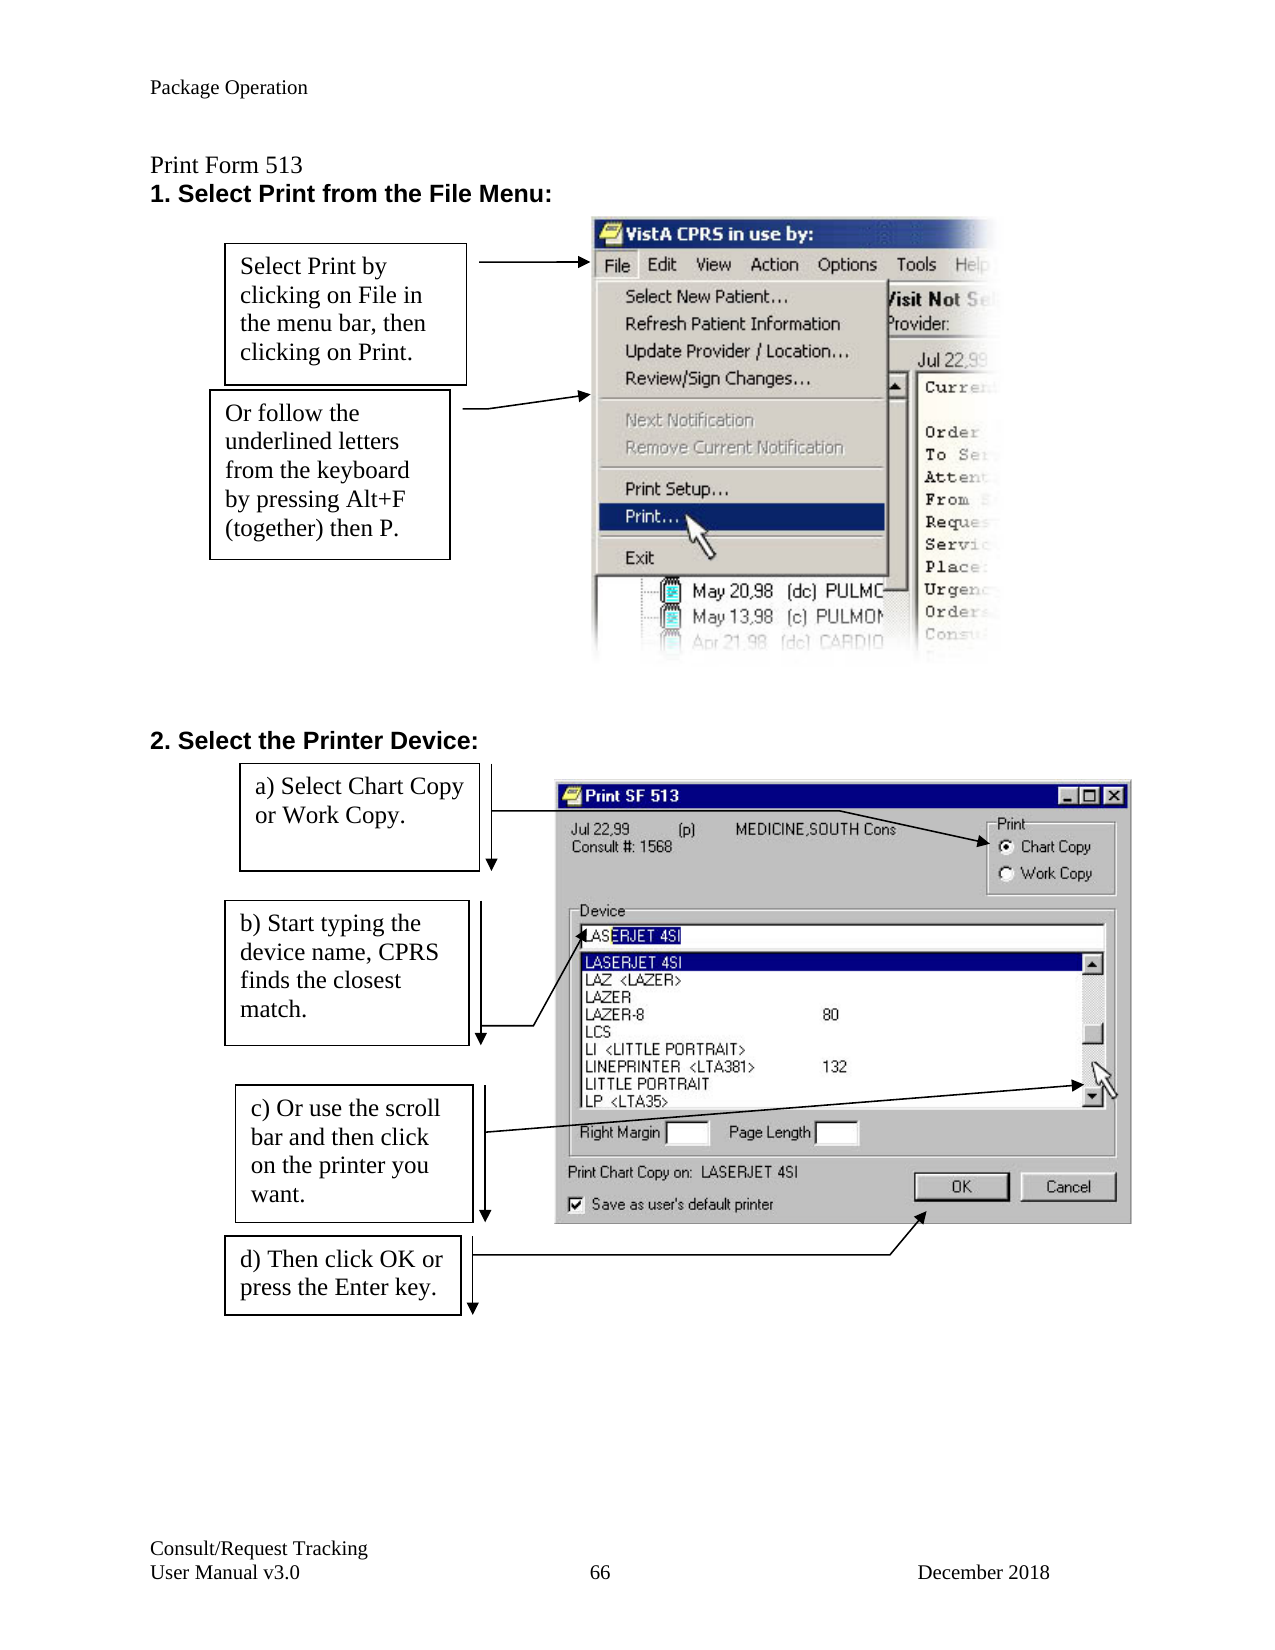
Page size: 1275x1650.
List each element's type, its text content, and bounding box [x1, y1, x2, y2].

subtitle Forward Request [150, 1042, 553, 1076]
subtitle 2. Select the Printer Device: [150, 726, 1125, 755]
picture [590, 216, 1005, 667]
picture [553, 779, 1131, 1223]
subtitle 1. Select Print from the File Menu: [150, 179, 1125, 207]
subtitle Print Form 513 [150, 150, 1125, 179]
